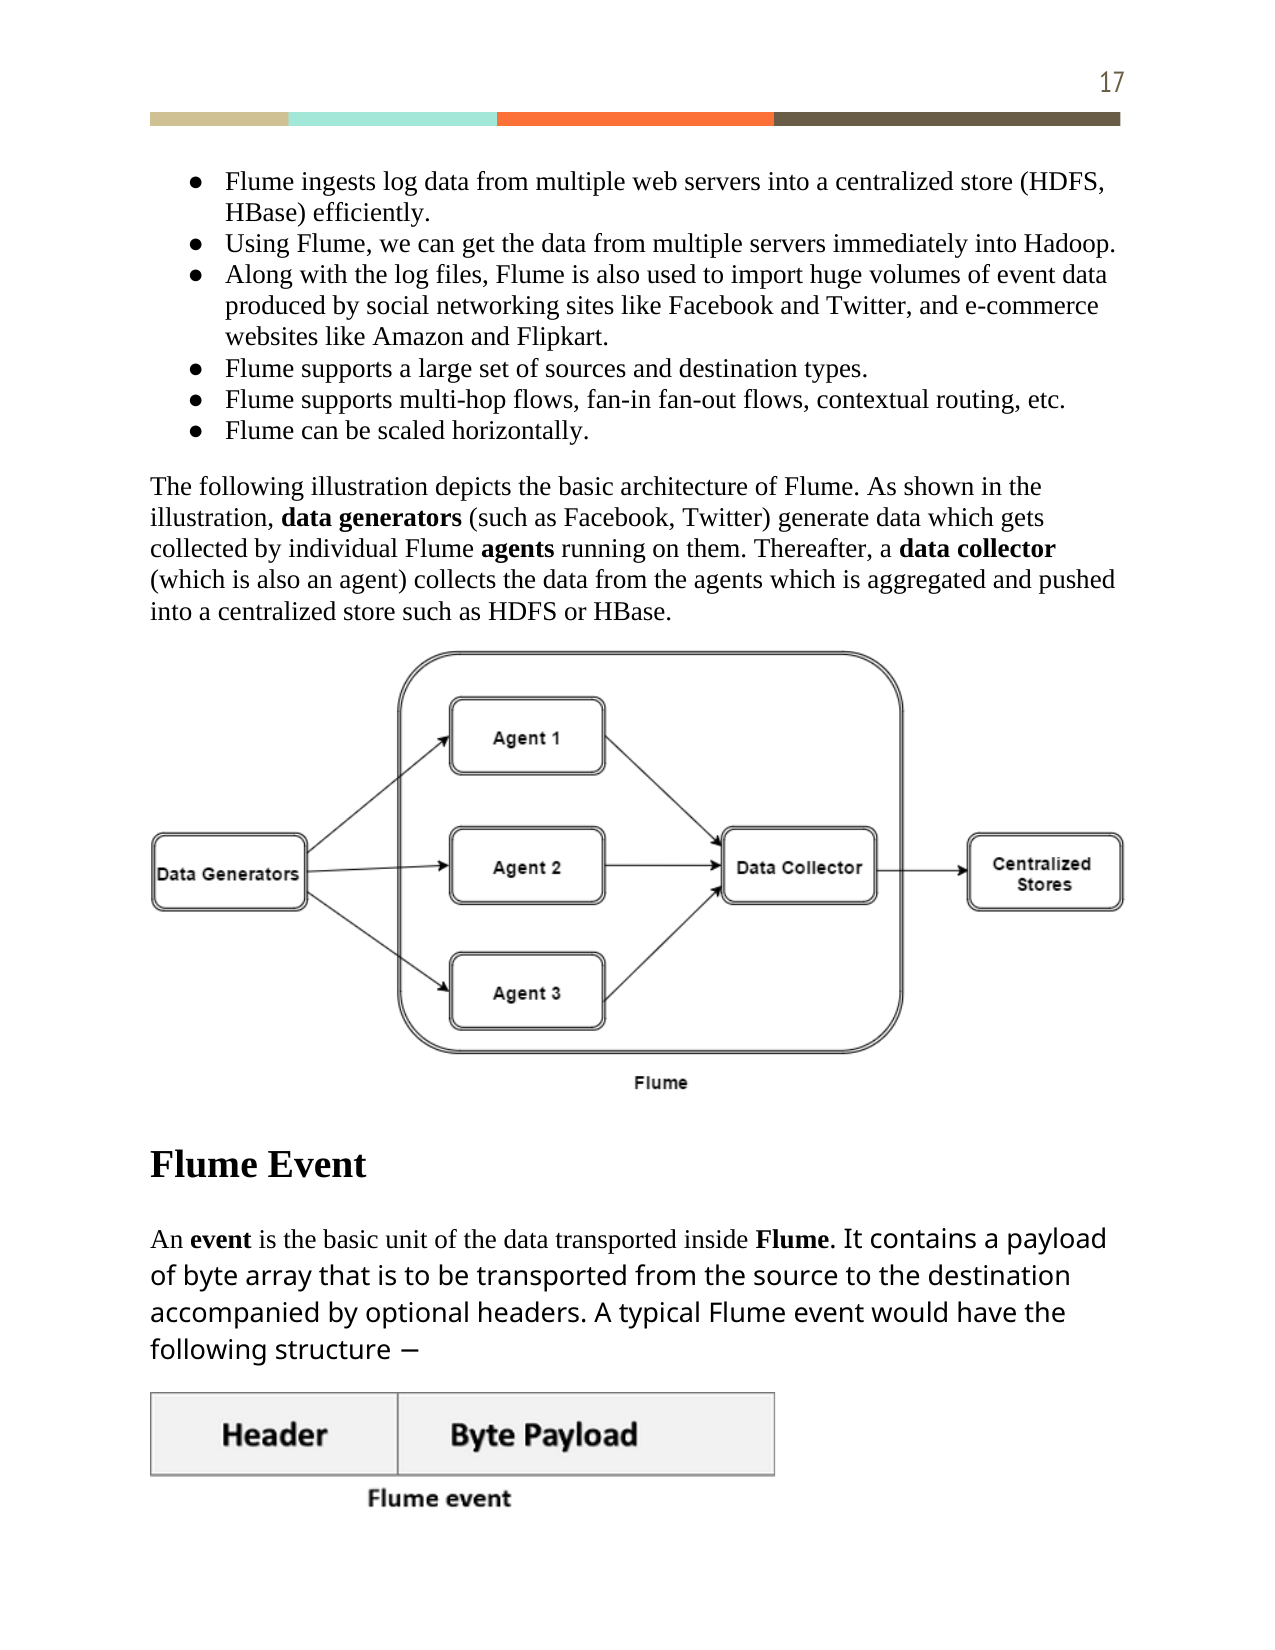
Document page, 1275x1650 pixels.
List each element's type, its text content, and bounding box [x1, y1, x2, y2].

list Flume supports multi-hop flows, fan-in fan-out flows, contextual routing, etc. [187, 383, 1125, 414]
picture [150, 112, 1121, 126]
list Flume supports a large set of sources and destination types. [187, 352, 1125, 383]
text An event is the basic unit of the data transported inside Flume. It contains a payload of byte array that is to be transported from the source to the destination accompanied by optional headers. A typical Flume event would have the following structure − [150, 1220, 1125, 1367]
list Flume ingests log data from multiple web servers into a centralized store (HDFS, HBase) efficiently. [187, 165, 1125, 227]
list Flume can be scaled horizontally. [187, 414, 1125, 445]
picture [150, 1392, 775, 1532]
text The following illustration depicts the basic architecture of Flume. As shown in the illustration, data generators (such as Facebook, Twitter) generate data which gets collected by individual Flume agents running on them. Thereafter, a data collector (which is also an agent) collects the data from the agents which is aggregated and pushed into a centralized store such as HDFS or HBase. [150, 470, 1125, 626]
picture [150, 650, 1125, 1097]
list Along with the log files, Flume is also used to import huge volumes of event data produced by social networking sites like Facebook and Twitter, and e-commerce websites like Amazon and Flipkart. [187, 258, 1125, 352]
list Using Flume, we can get the data from multiple servers immediately into Hadoop. [187, 227, 1125, 258]
subtitle Flume Event [150, 1140, 1125, 1186]
